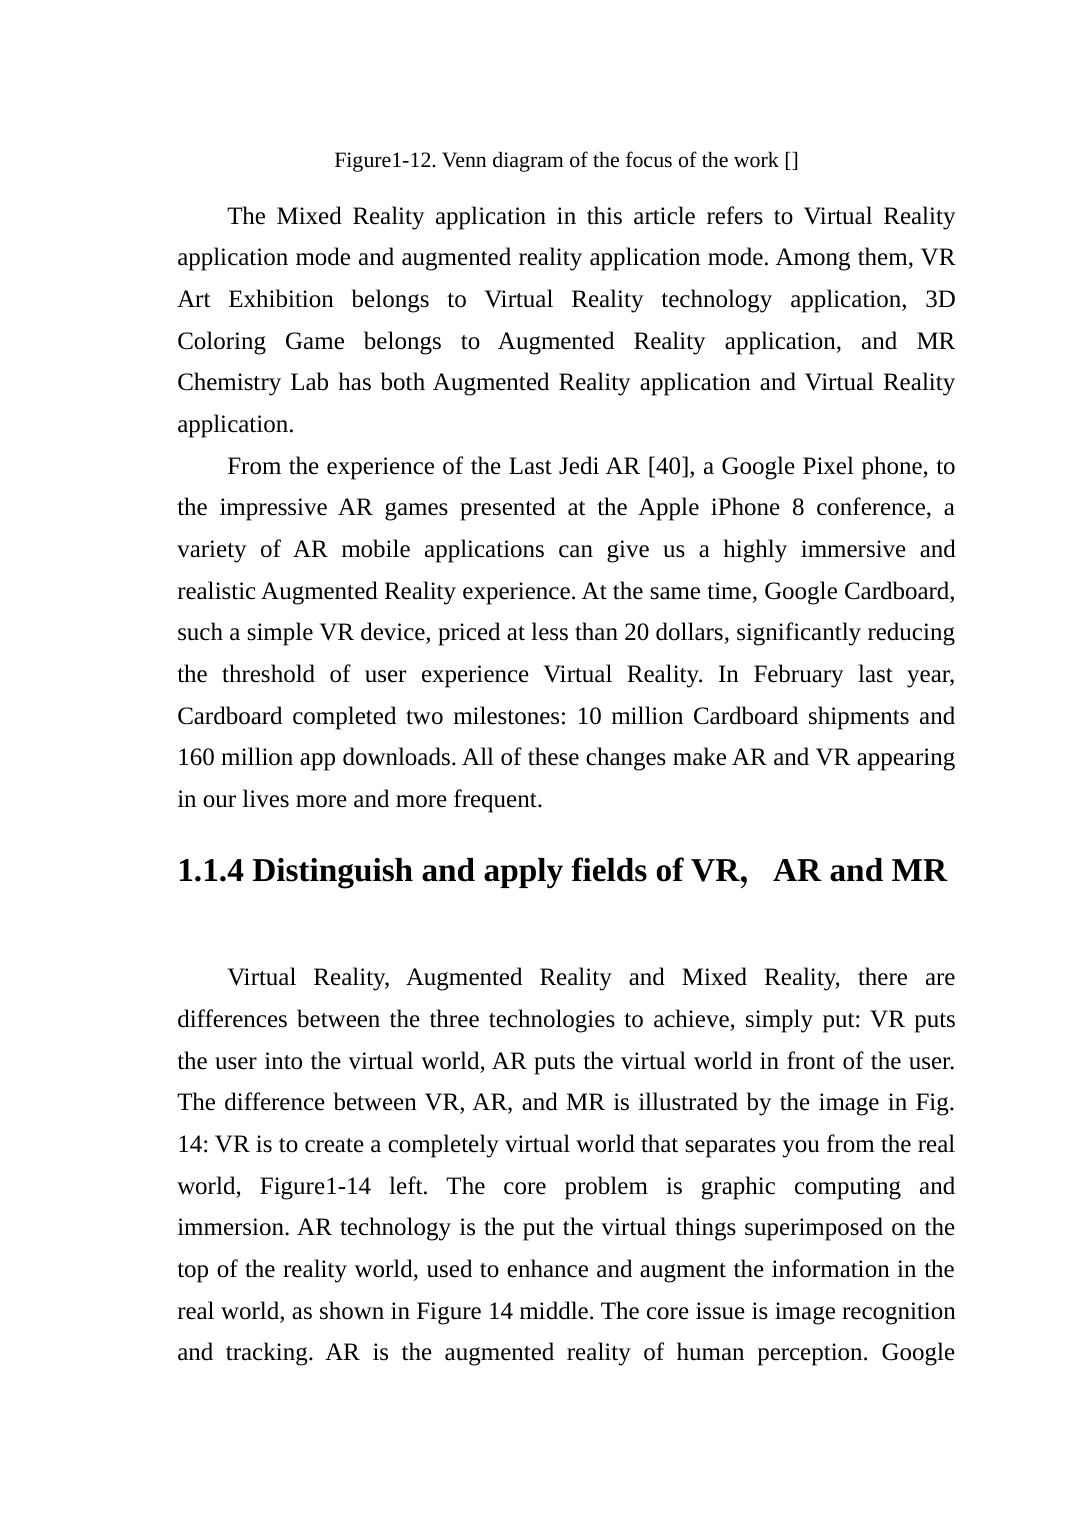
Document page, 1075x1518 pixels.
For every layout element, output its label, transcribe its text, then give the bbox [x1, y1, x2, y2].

text Figure1-12. Venn diagram of the focus of the work [] [177, 147, 956, 172]
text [177, 952, 956, 1369]
text 1.1.4 Distinguish and apply fields of VR，AR and MR [177, 843, 956, 891]
text From the experience of the Last Jedi AR [40], a Google Pixel phone, to the impressive AR games presented at the Apple iPhone 8 conference, a variety of AR mobile applications can give us a highly immersive and realistic Augmented Reality experience. At the same time, Google Cardboard, such a simple VR device, priced at less than 20 dollars, significantly reducing the threshold of user experience Virtual Reality. In February last year, Cardboard completed two milestones: 10 million Cardboard shipments and 160 million app downloads. All of these changes make AR and VR appearing in our lives more and more frequent. [177, 441, 956, 816]
text The Mixed Reality application in this article refers to Virtual Reality application mode and augmented reality application mode. Among them, VR Art Exhibition belongs to Virtual Reality technology application, 3D Coloring Game belongs to Augmented Reality application, and MR Chemistry Lab has both Augmented Reality application and Virtual Reality application. [177, 191, 956, 441]
